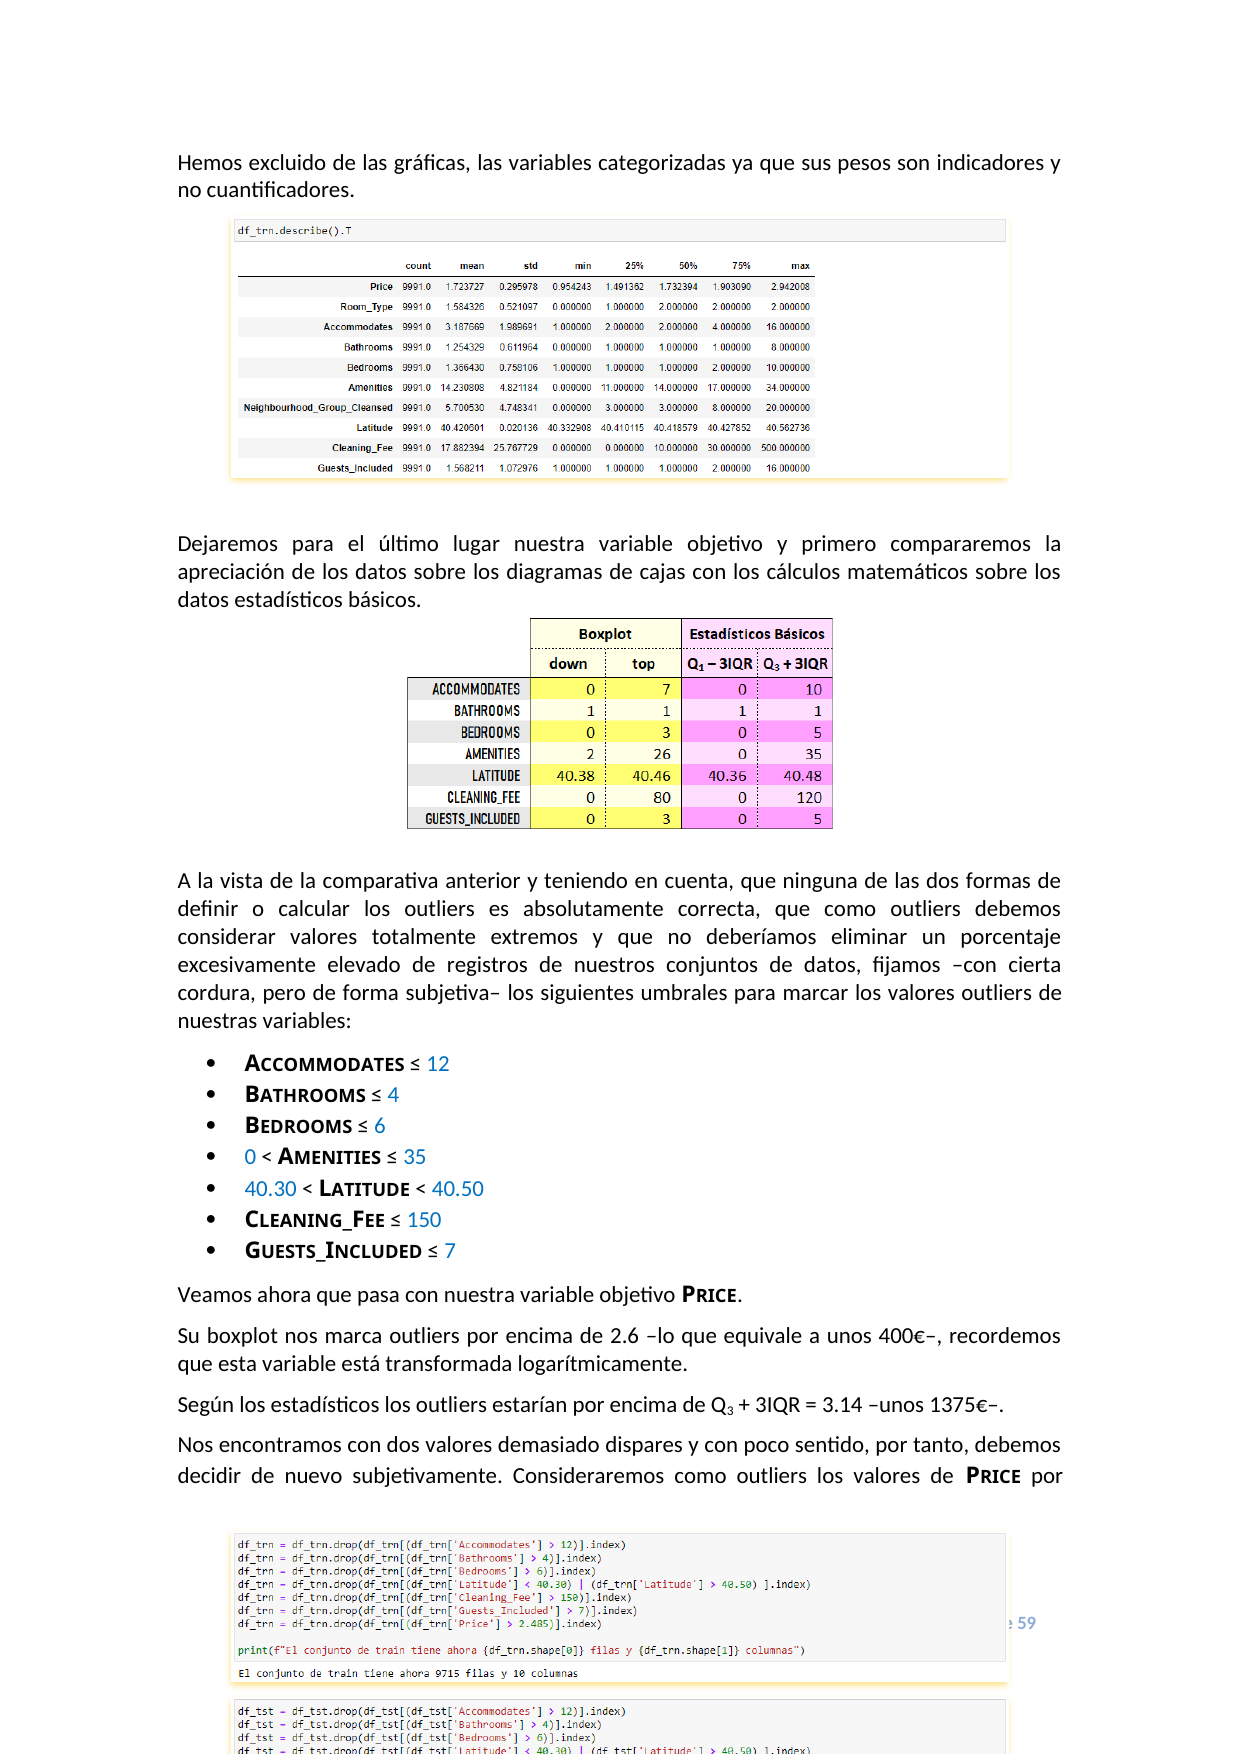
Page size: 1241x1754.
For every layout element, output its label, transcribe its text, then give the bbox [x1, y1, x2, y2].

list Accommodates ≤ 12 [207, 1047, 1063, 1078]
text Según los estadísticos los outliers estarían por encima de Q3 + 3IQR = 3.14 –unos 1375€–. [177, 1390, 1063, 1418]
list Bathrooms ≤ 4 [207, 1078, 1063, 1109]
text A la vista de la comparativa anterior y teniendo en cuenta, que ninguna de las dos formas de definir o calcular los outliers es absolutamente correcta, que como outliers debemos considerar valores totalmente extremos y que no deberíamos eliminar un porcentaje excesivamente elevado de registros de nuestros conjuntos de datos, fijamos –con cierta cordura, pero de forma subjetiva– los siguientes umbrales para marcar los valores outliers de nuestras variables: [177, 651, 1063, 1034]
list Bedrooms ≤ 6 [207, 1109, 1063, 1140]
picture [231, 216, 1009, 478]
text Hemos excluido de las gráficas, las variables categorizadas ya que sus pesos son indicadores y no cuantificadores. [177, 148, 1063, 204]
picture [407, 618, 833, 829]
list Cleaning_Fee ≤ 150 [207, 1203, 1063, 1234]
list Guests_Included ≤ 7 [207, 1234, 1063, 1265]
text Veamos ahora que pasa con nuestra variable objetivo Price. [177, 1278, 1063, 1309]
list 0 < Amenities ≤ 35 [207, 1140, 1063, 1172]
list 40.30 < Latitude < 40.50 [207, 1172, 1063, 1203]
picture [231, 1697, 1009, 1754]
picture [231, 1530, 1009, 1682]
text Su boxplot nos marca outliers por encima de 2.6 –lo que equivale a unos 400€–, recordemos que esta variable está transformada logarítmicamente. [177, 1322, 1063, 1378]
